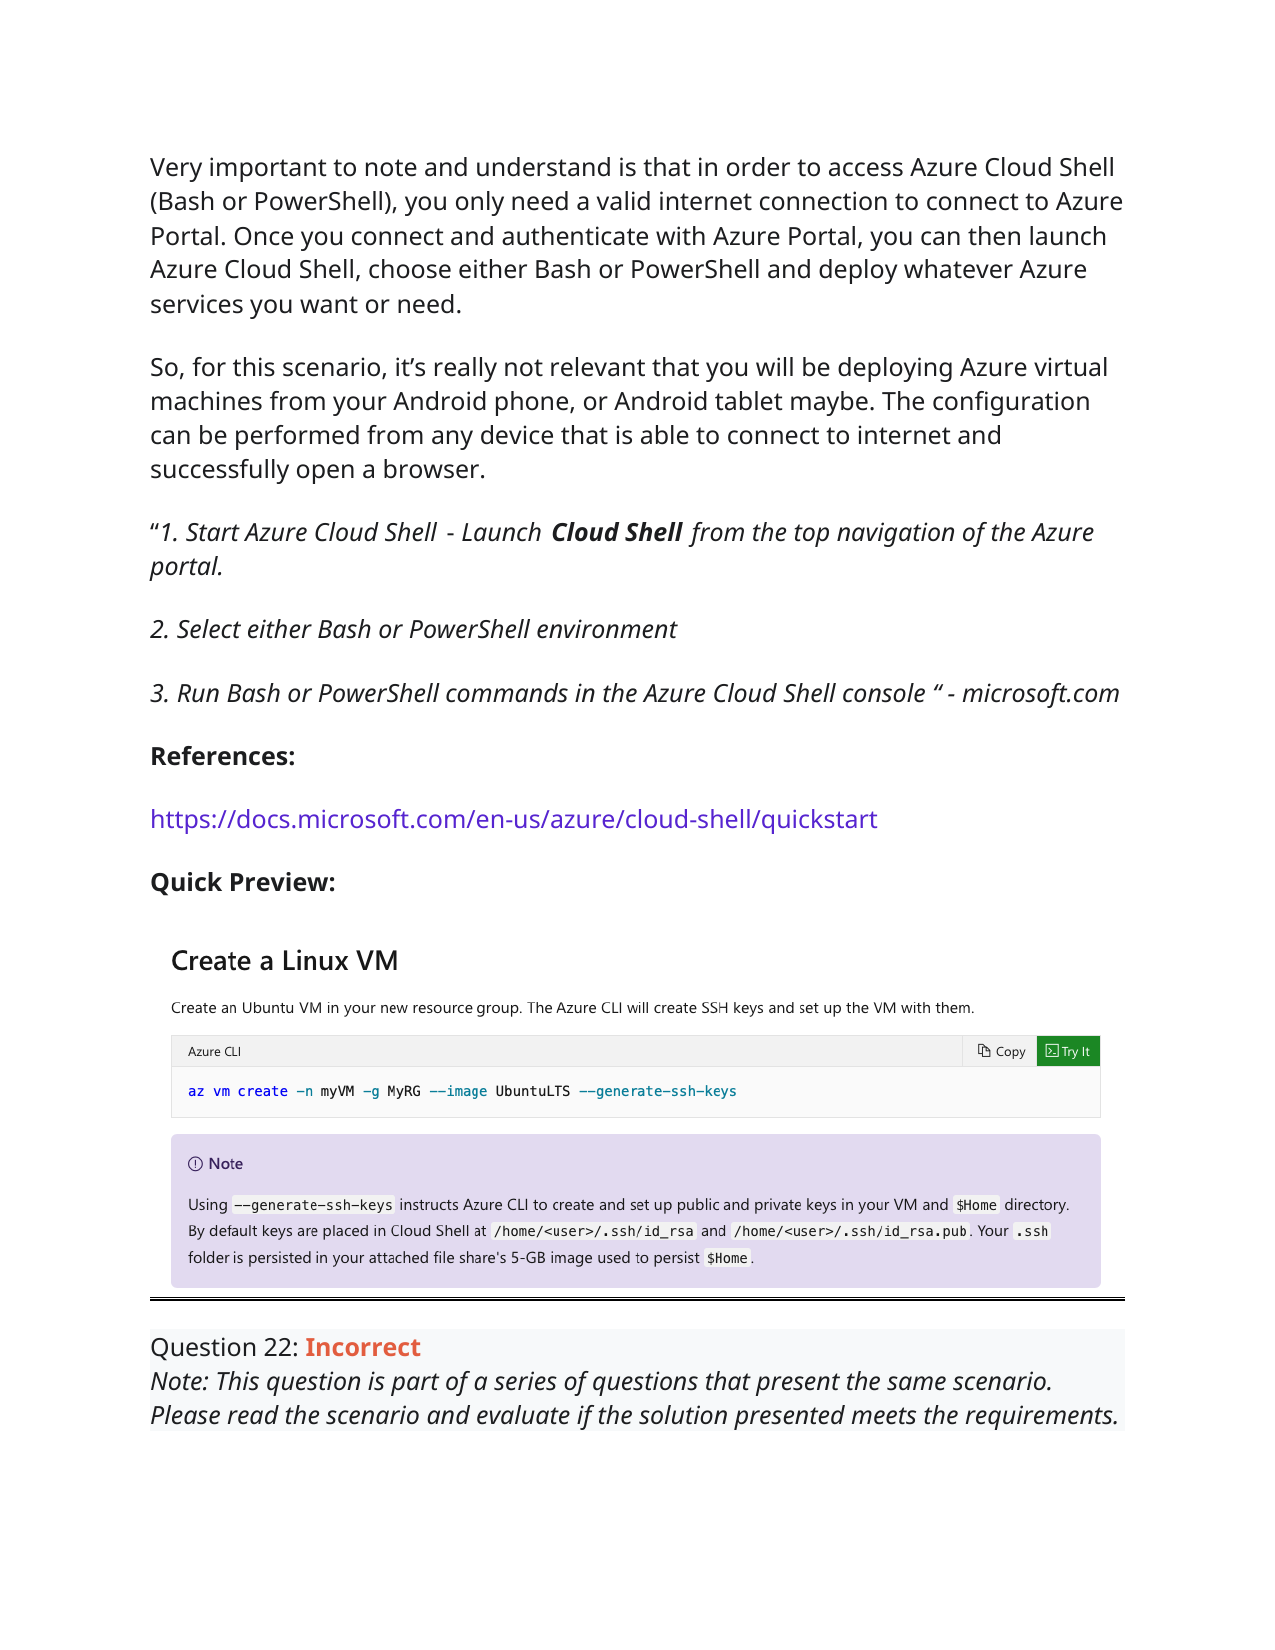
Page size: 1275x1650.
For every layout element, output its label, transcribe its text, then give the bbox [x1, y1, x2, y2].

text 2. Select either Bash or PowerShell environment [150, 612, 1125, 646]
text Question 22: Incorrect [150, 1329, 1125, 1363]
text So, for this scenario, it’s really not relevant that you will be deploying Azure virtual machines from your Android phone, or Android tablet maybe. The configuration can be performed from any device that is able to connect to internet and successfully open a browser. [150, 349, 1125, 486]
text References: [150, 739, 1125, 773]
text Note: This question is part of a series of questions that present the same scenario. Please read the scenario and evaluate if the solution presented meets the requirements. [150, 1363, 1125, 1431]
text https://docs.microsoft.com/en-us/azure/cloud-shell/quickstart [150, 802, 1125, 836]
text Very important to note and understand is that in order to access Azure Cloud Shell (Bash or PowerShell), you only need a valid internet connection to connect to Azure Portal. Once you connect and authenticate with Azure Portal, you can then launch Azure Cloud Shell, choose either Bash or PowerShell and deploy whatever Azure services you want or need. [150, 150, 1125, 320]
picture [150, 928, 1125, 1297]
text Quick Preview: [150, 865, 1125, 899]
text “1. Start Azure Cloud Shell - Launch Cloud Shell from the top navigation of the Azure portal. [150, 515, 1125, 583]
text 3. Run Bash or PowerShell commands in the Azure Cloud Shell console “ - microsoft.com [150, 675, 1125, 709]
